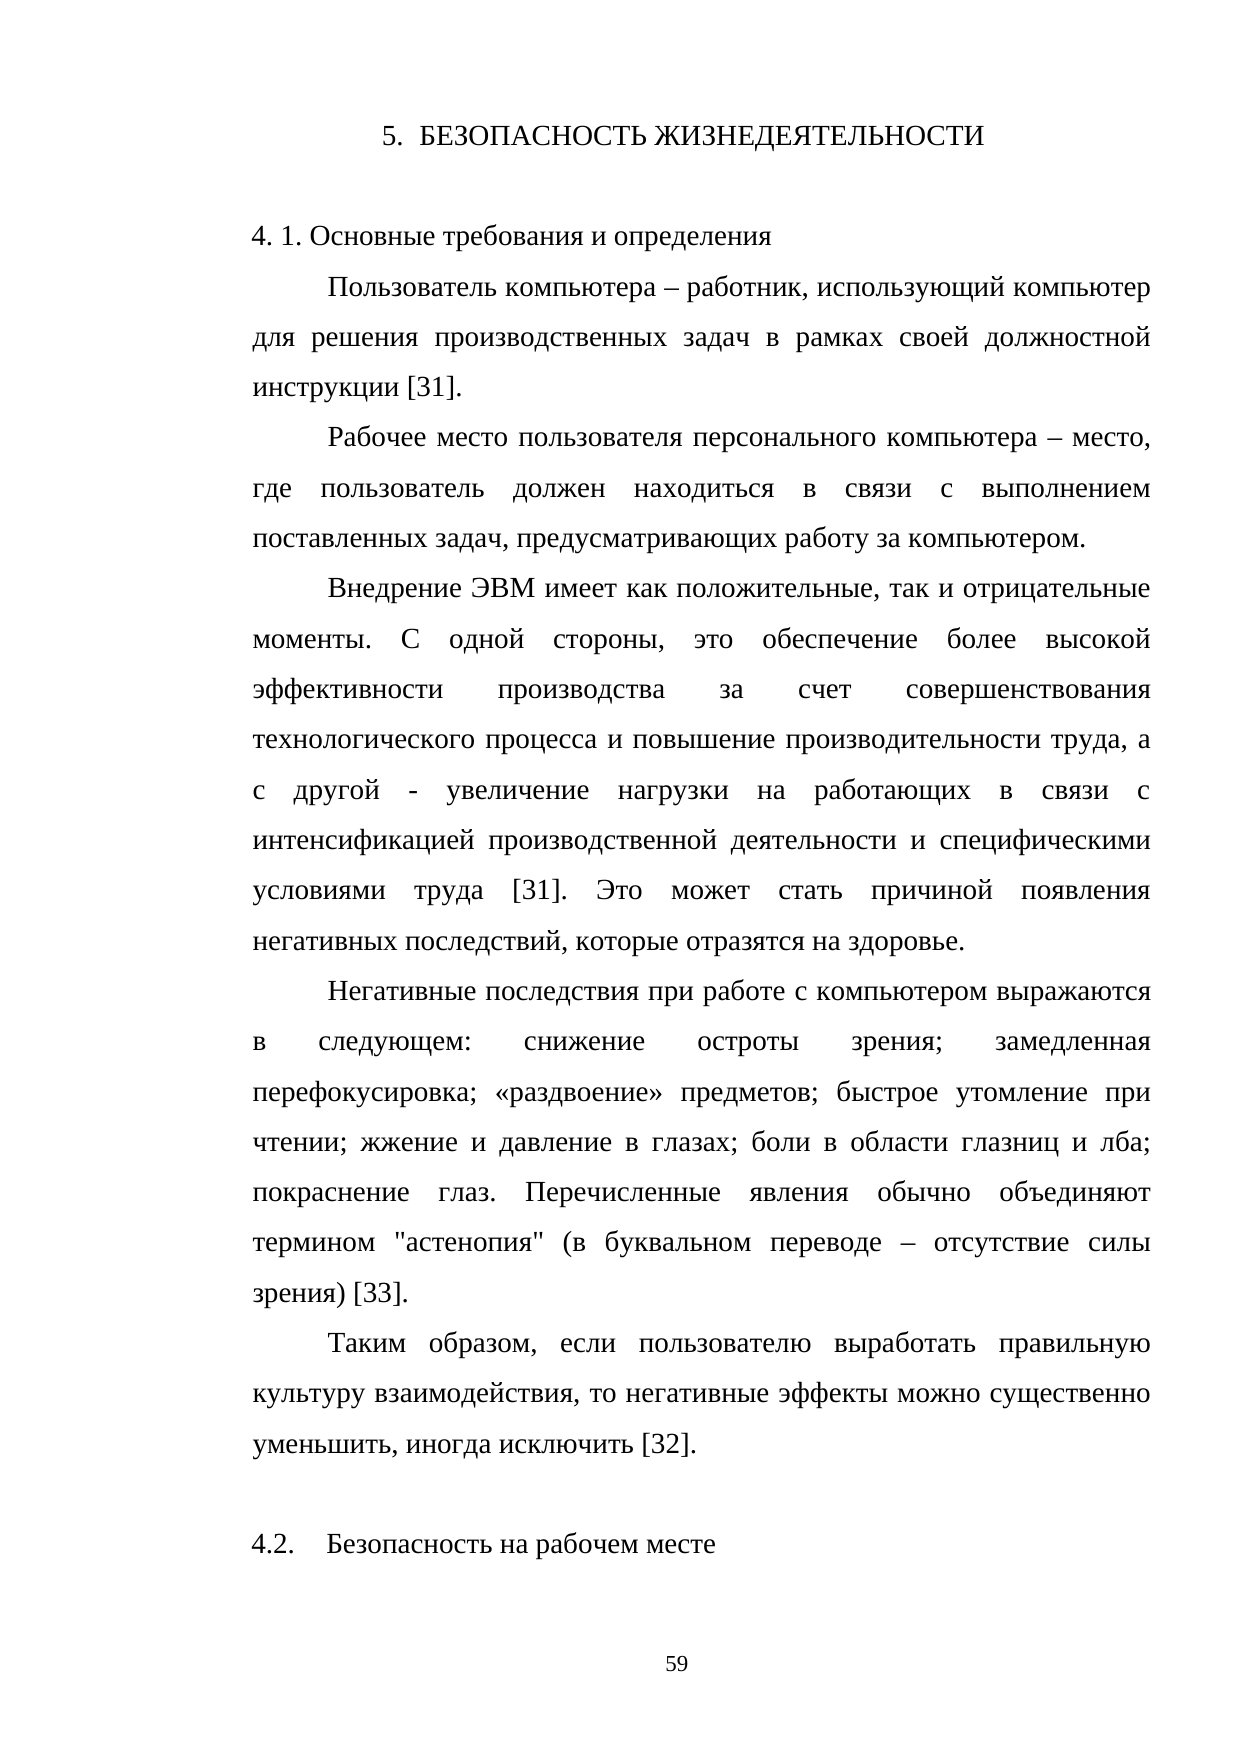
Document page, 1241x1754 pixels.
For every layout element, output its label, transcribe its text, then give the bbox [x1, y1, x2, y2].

text Рабочее место пользователя персонального компьютера – место, где пользователь должен находиться в связи с выполнением поставленных задач, предусматривающих работу за компьютером. [252, 419, 1152, 554]
text Пользователь компьютера – работник, использующий компьютер для решения производственных задач в рамках своей должностной инструкции [31]. [252, 269, 1152, 403]
list Безопасность на рабочем месте [251, 1526, 1152, 1560]
text Внедрение ЭВМ имеет как положительные, так и отрицательные моменты. С одной стороны, это обеспечение более высокой эффективности производства за счет совершенствования технологического процесса и повышение производительности труда, а с другой - увеличение нагрузки на работающих в связи с интенсификацией производственной деятельности и специфическими условиями труда [31]. Это может стать причиной появления негативных последствий, которые отразятся на здоровье. [252, 571, 1152, 956]
subtitle 4. 1. Основные требования и определения [251, 218, 1152, 252]
subtitle БЕЗОПАСНОСТЬ ЖИЗНЕДЕЯТЕЛЬНОСТИ [215, 118, 1152, 152]
text Негативные последствия при работе с компьютером выражаются в следующем: снижение остроты зрения; замедленная перефокусировка; «раздвоение» предметов; быстрое утомление при чтении; жжение и давление в глазах; боли в области глазниц и лба; покраснение глаз. Перечисленные явления обычно объединяют термином "астенопия" (в буквальном переводе – отсутствие силы зрения) [33]. [252, 973, 1152, 1308]
text Таким образом, если пользователю выработать правильную культуру взаимодействия, то негативные эффекты можно существенно уменьшить, иногда исключить [32]. [252, 1325, 1152, 1459]
